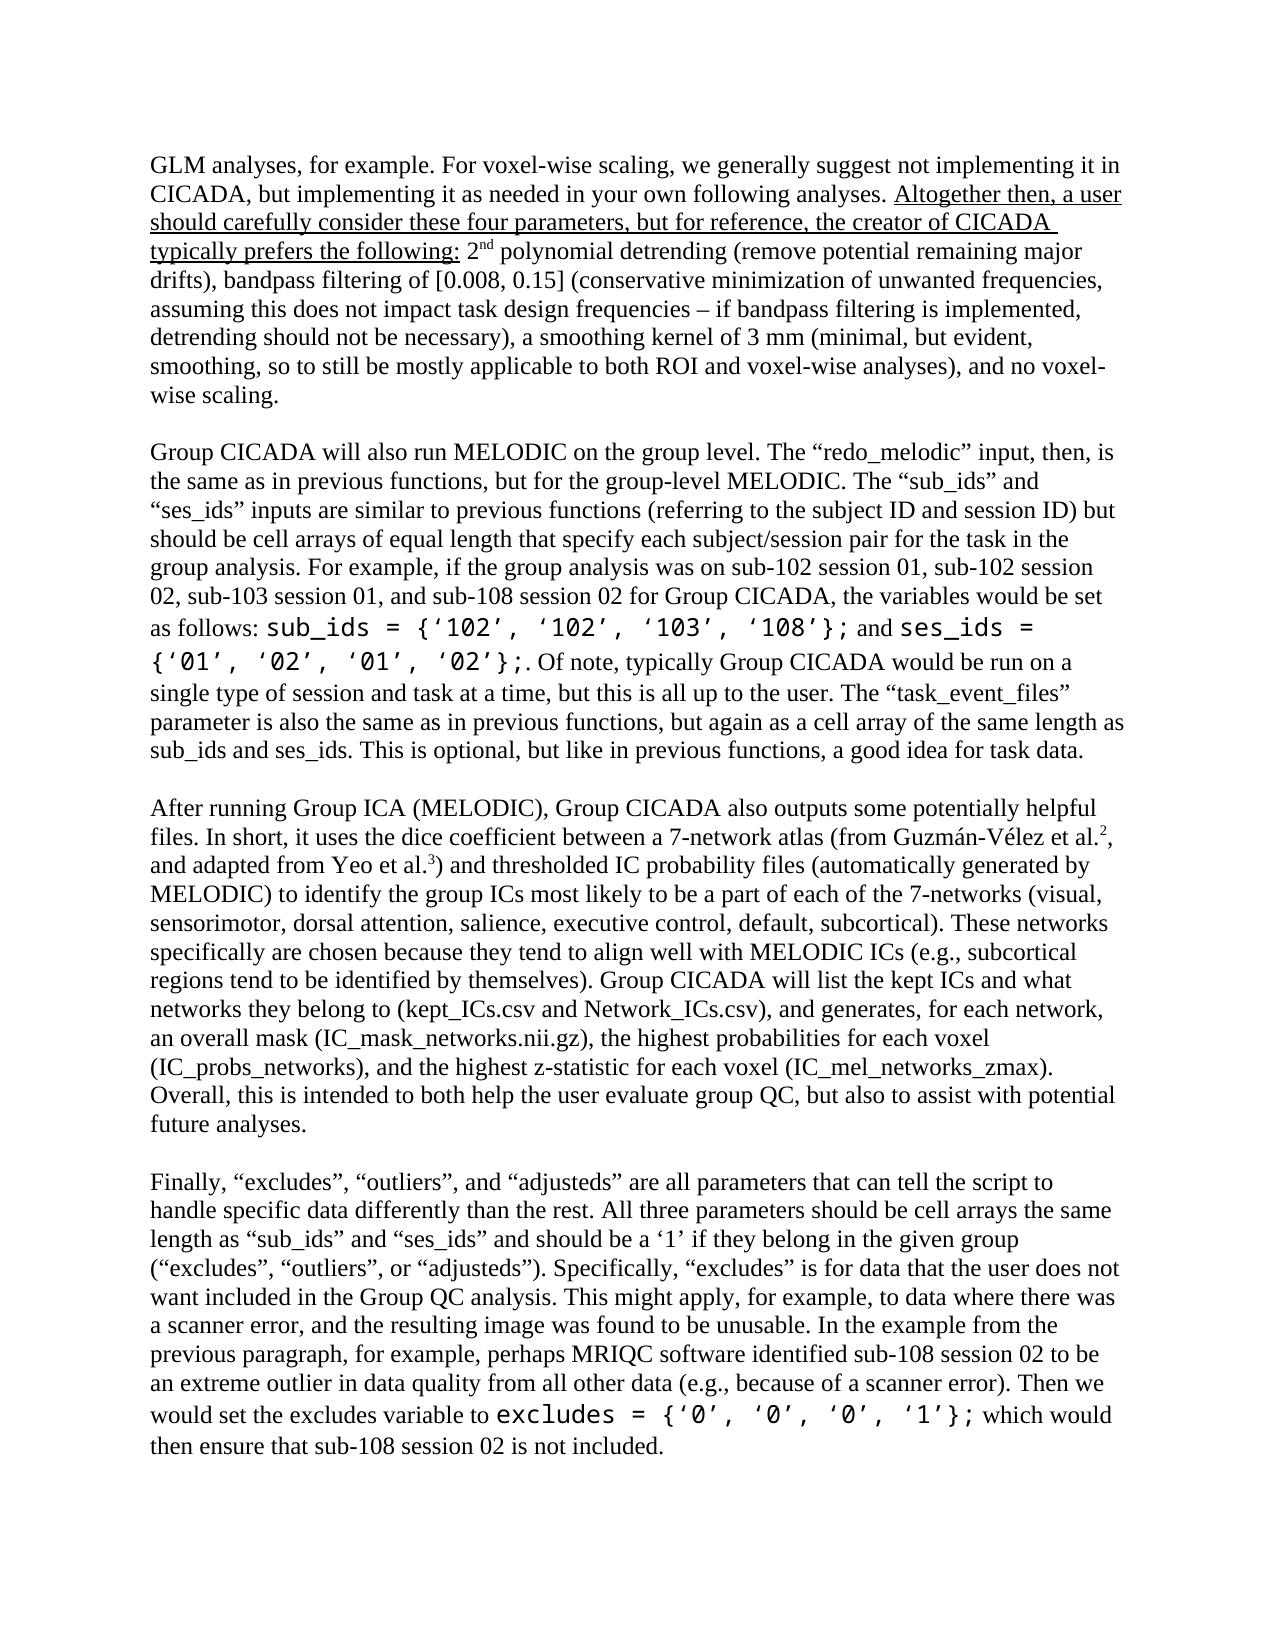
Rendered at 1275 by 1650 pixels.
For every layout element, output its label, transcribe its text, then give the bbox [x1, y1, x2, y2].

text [150, 150, 1125, 409]
text Finally, “excludes”, “outliers”, and “adjusteds” are all parameters that can tell the script to handle specific data differently than the rest. All three parameters should be cell arrays the same length as “sub_ids” and “ses_ids” and should be a ‘1’ if they belong in the given group (“excludes”, “outliers”, or “adjusteds”). Specifically, “excludes” is for data that the user does not want included in the Group QC analysis. This might apply, for example, to data where there was a scanner error, and the resulting image was found to be unusable. In the example from the previous paragraph, for example, perhaps MRIQC software identified sub-108 session 02 to be an extreme outlier in data quality from all other data (e.g., because of a scanner error). Then we would set the excludes variable to excludes = {‘0’, ‘0’, ‘0’, ‘1’}; which would then ensure that sub-108 session 02 is not included. [150, 1167, 1125, 1460]
text After running Group ICA (MELODIC), Group CICADA also outputs some potentially helpful files. In short, it uses the dice coefficient between a 7-network atlas (from Guzmán-Vélez et al.2, and adapted from Yeo et al.3) and thresholded IC probability files (automatically generated by MELODIC) to identify the group ICs most likely to be a part of each of the 7-networks (visual, sensorimotor, dorsal attention, salience, executive control, default, subcortical). These networks specifically are chosen because they tend to align well with MELODIC ICs (e.g., subcortical regions tend to be identified by themselves). Group CICADA will list the kept ICs and what networks they belong to (kept_ICs.csv and Network_ICs.csv), and generates, for each network, an overall mask (IC_mask_networks.nii.gz), the highest probabilities for each voxel (IC_probs_networks), and the highest z-statistic for each voxel (IC_mel_networks_zmax). Overall, this is intended to both help the user evaluate group QC, but also to assist with potential future analyses. [150, 793, 1125, 1138]
text Group CICADA will also run MELODIC on the group level. The “redo_melodic” input, then, is the same as in previous functions, but for the group-level MELODIC. The “sub_ids” and “ses_ids” inputs are similar to previous functions (referring to the subject ID and session ID) but should be cell arrays of equal length that specify each subject/session pair for the task in the group analysis. For example, if the group analysis was on sub-102 session 01, sub-102 session 02, sub-103 session 01, and sub-108 session 02 for Group CICADA, the variables would be set as follows: sub_ids = {‘102’, ‘102’, ‘103’, ‘108’}; and ses_ids = {‘01’, ‘02’, ‘01’, ‘02’};. Of note, typically Group CICADA would be run on a single type of session and task at a time, but this is all up to the user. The “task_event_files” parameter is also the same as in previous functions, but again as a cell array of the same length as sub_ids and ses_ids. This is optional, but like in previous functions, a good idea for task data. [150, 437, 1125, 764]
